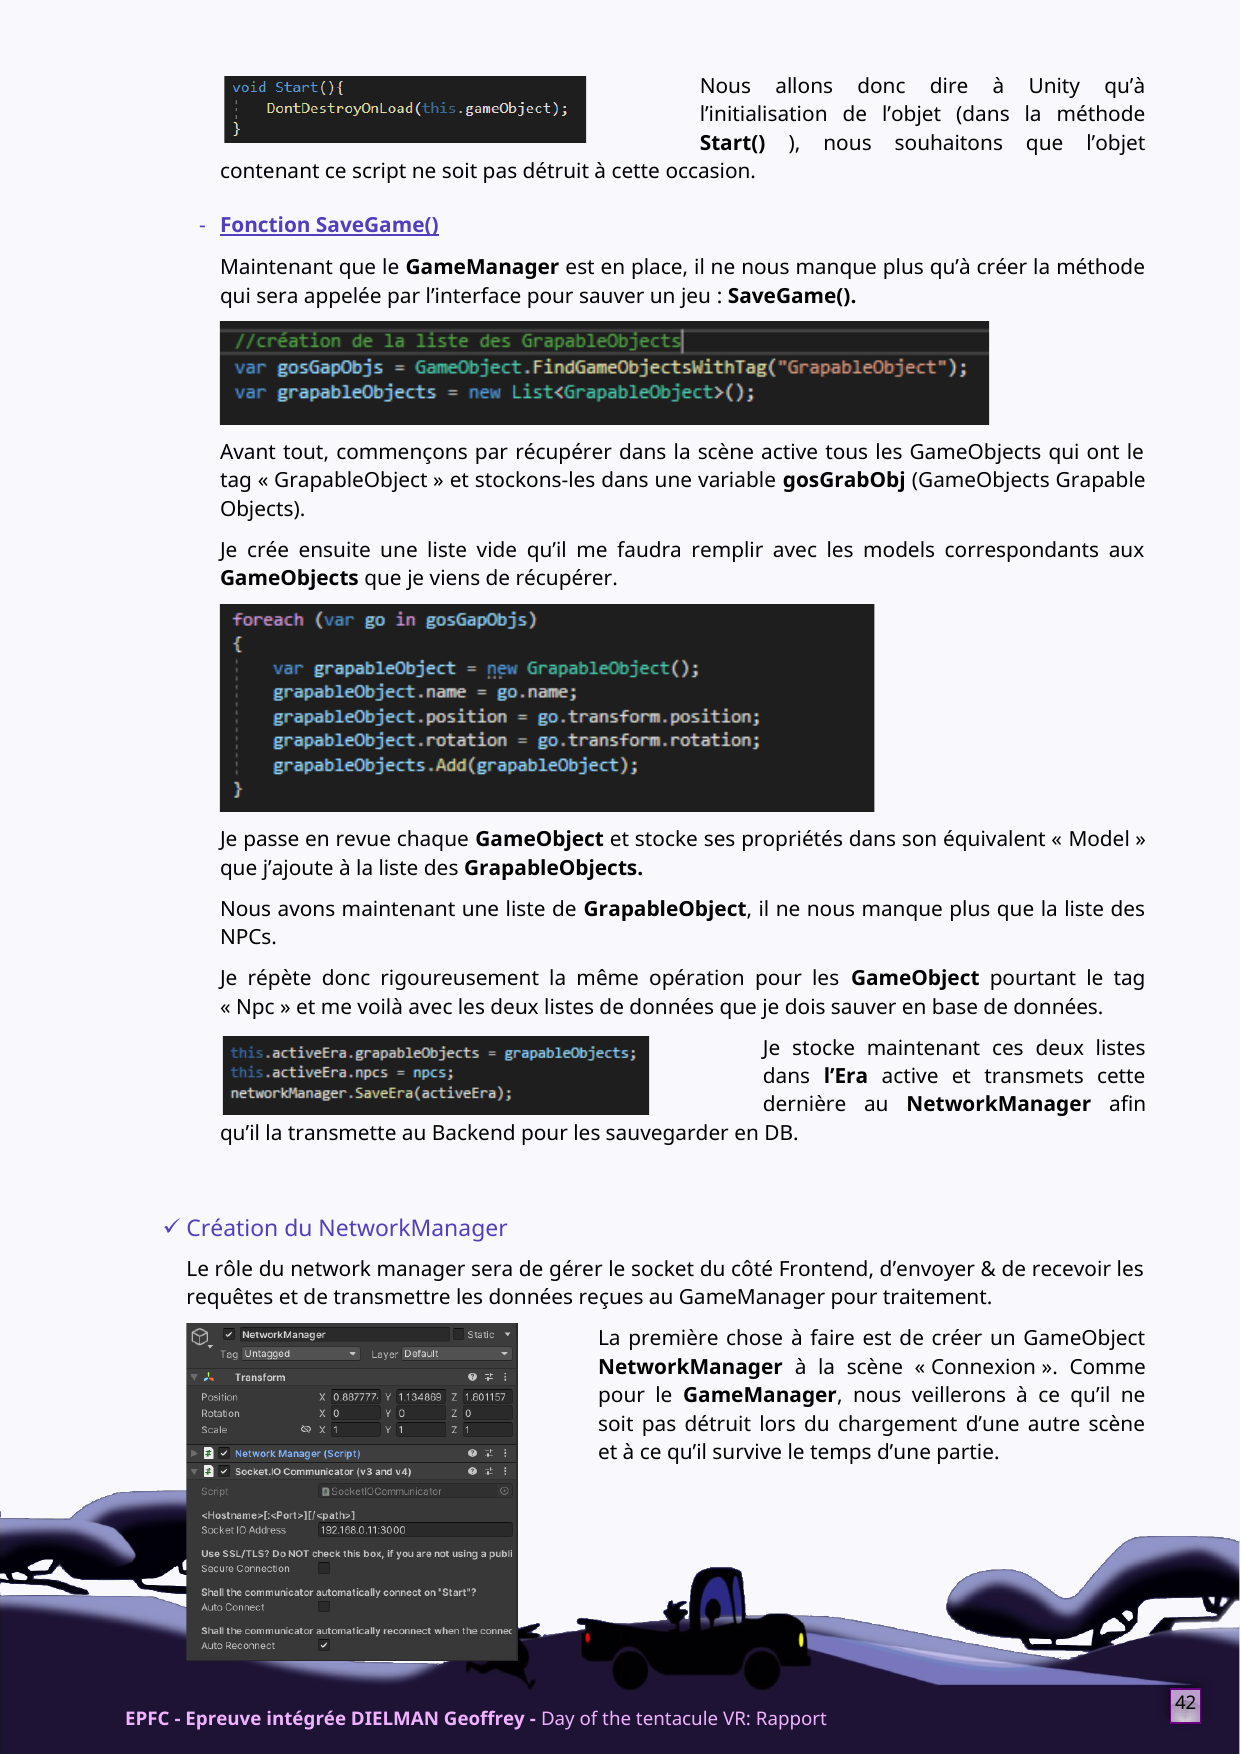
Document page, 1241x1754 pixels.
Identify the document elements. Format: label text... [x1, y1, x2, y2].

text Nous allons donc dire à Unity qu’à l’initialisation de l’objet (dans la méthode Start() ), nous souhaitons que l’objet contenant ce script ne soit pas détruit à cette occasion. [220, 71, 1146, 185]
picture [0, 1323, 1240, 1754]
picture [222, 1036, 650, 1115]
picture [219, 604, 875, 812]
subtitle Fonction SaveGame() [199, 210, 1146, 238]
text Je crée ensuite une liste vide qu’il me faudra remplir avec les models correspondants aux GameObjects que je viens de récupérer. [220, 535, 1146, 592]
text Je passe en revue chaque GameObject et stocke ses propriétés dans son équivalent « Model » que j’ajoute à la liste des GrapableObjects. [220, 824, 1146, 881]
text Le rôle du network manager sera de gérer le socket du côté Frontend, d’envoyer & de recevoir les requêtes et de transmettre les données reçues au GameManager pour traitement. [186, 1254, 1146, 1311]
subtitle Création du NetworkManager [162, 1212, 1146, 1244]
text Maintenant que le GameManager est en place, il ne nous manque plus qu’à créer la méthode qui sera appelée par l’interface pour sauver un jeu : SaveGame(). [220, 252, 1146, 309]
text Je répète donc rigoureusement la même opération pour les GameObject pourtant le tag « Npc » et me voilà avec les deux listes de données que je dois sauver en base de données. [220, 963, 1146, 1020]
text Avant tout, commençons par récupérer dans la scène active tous les GameObjects qui ont le tag « GrapableObject » et stockons-les dans une variable gosGrabObj (GameObjects Grapable Objects). [220, 437, 1146, 522]
picture [224, 76, 587, 143]
picture [219, 321, 990, 425]
text Nous avons maintenant une liste de GrapableObject, il ne nous manque plus que la liste des NPCs. [220, 894, 1146, 951]
text La première chose à faire est de créer un GameObject NetworkManager à la scène « Connexion ». Comme pour le GameManager, nous veillerons à ce qu’il ne soit pas détruit lors du chargement d’une autre scène et à ce qu’il survive le temps d’une partie. [518, 1323, 1146, 1466]
